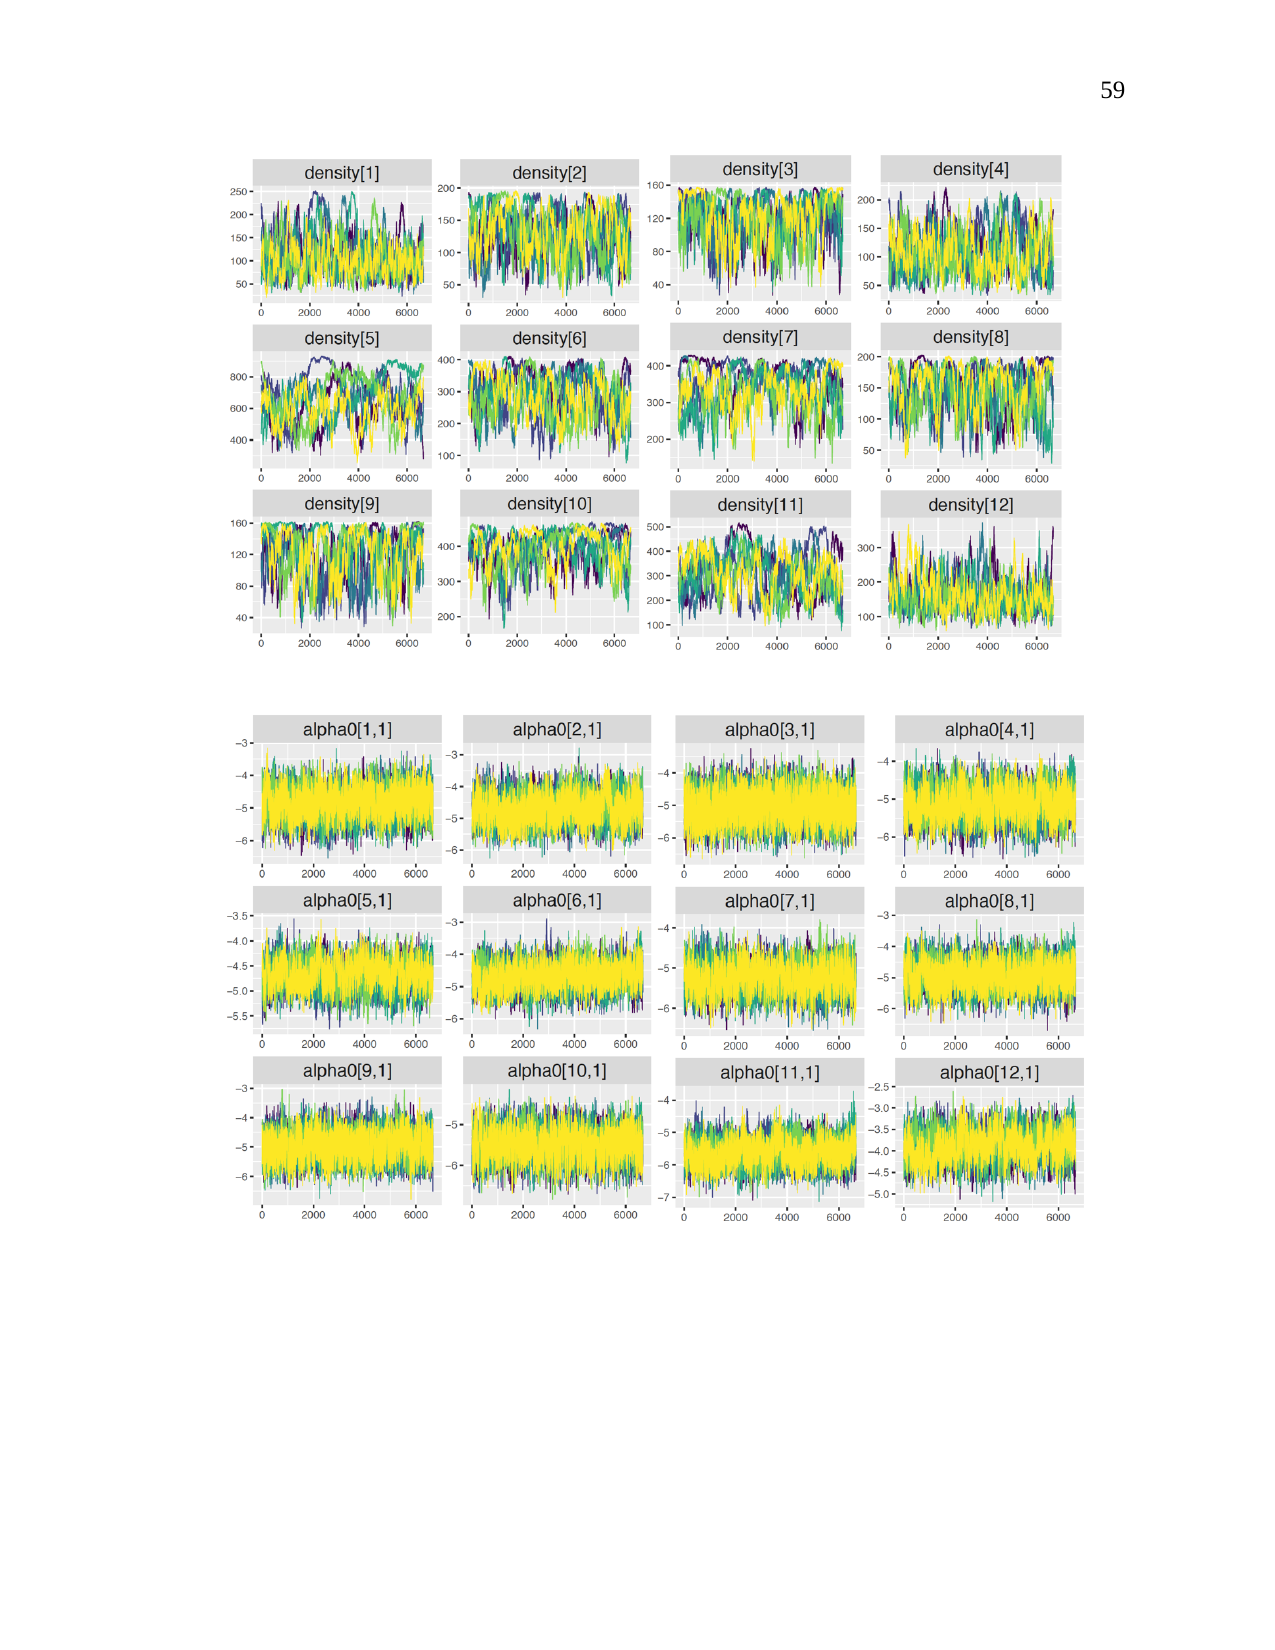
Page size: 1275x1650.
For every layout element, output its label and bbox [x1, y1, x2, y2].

picture [225, 710, 1088, 1223]
picture [225, 150, 1065, 654]
